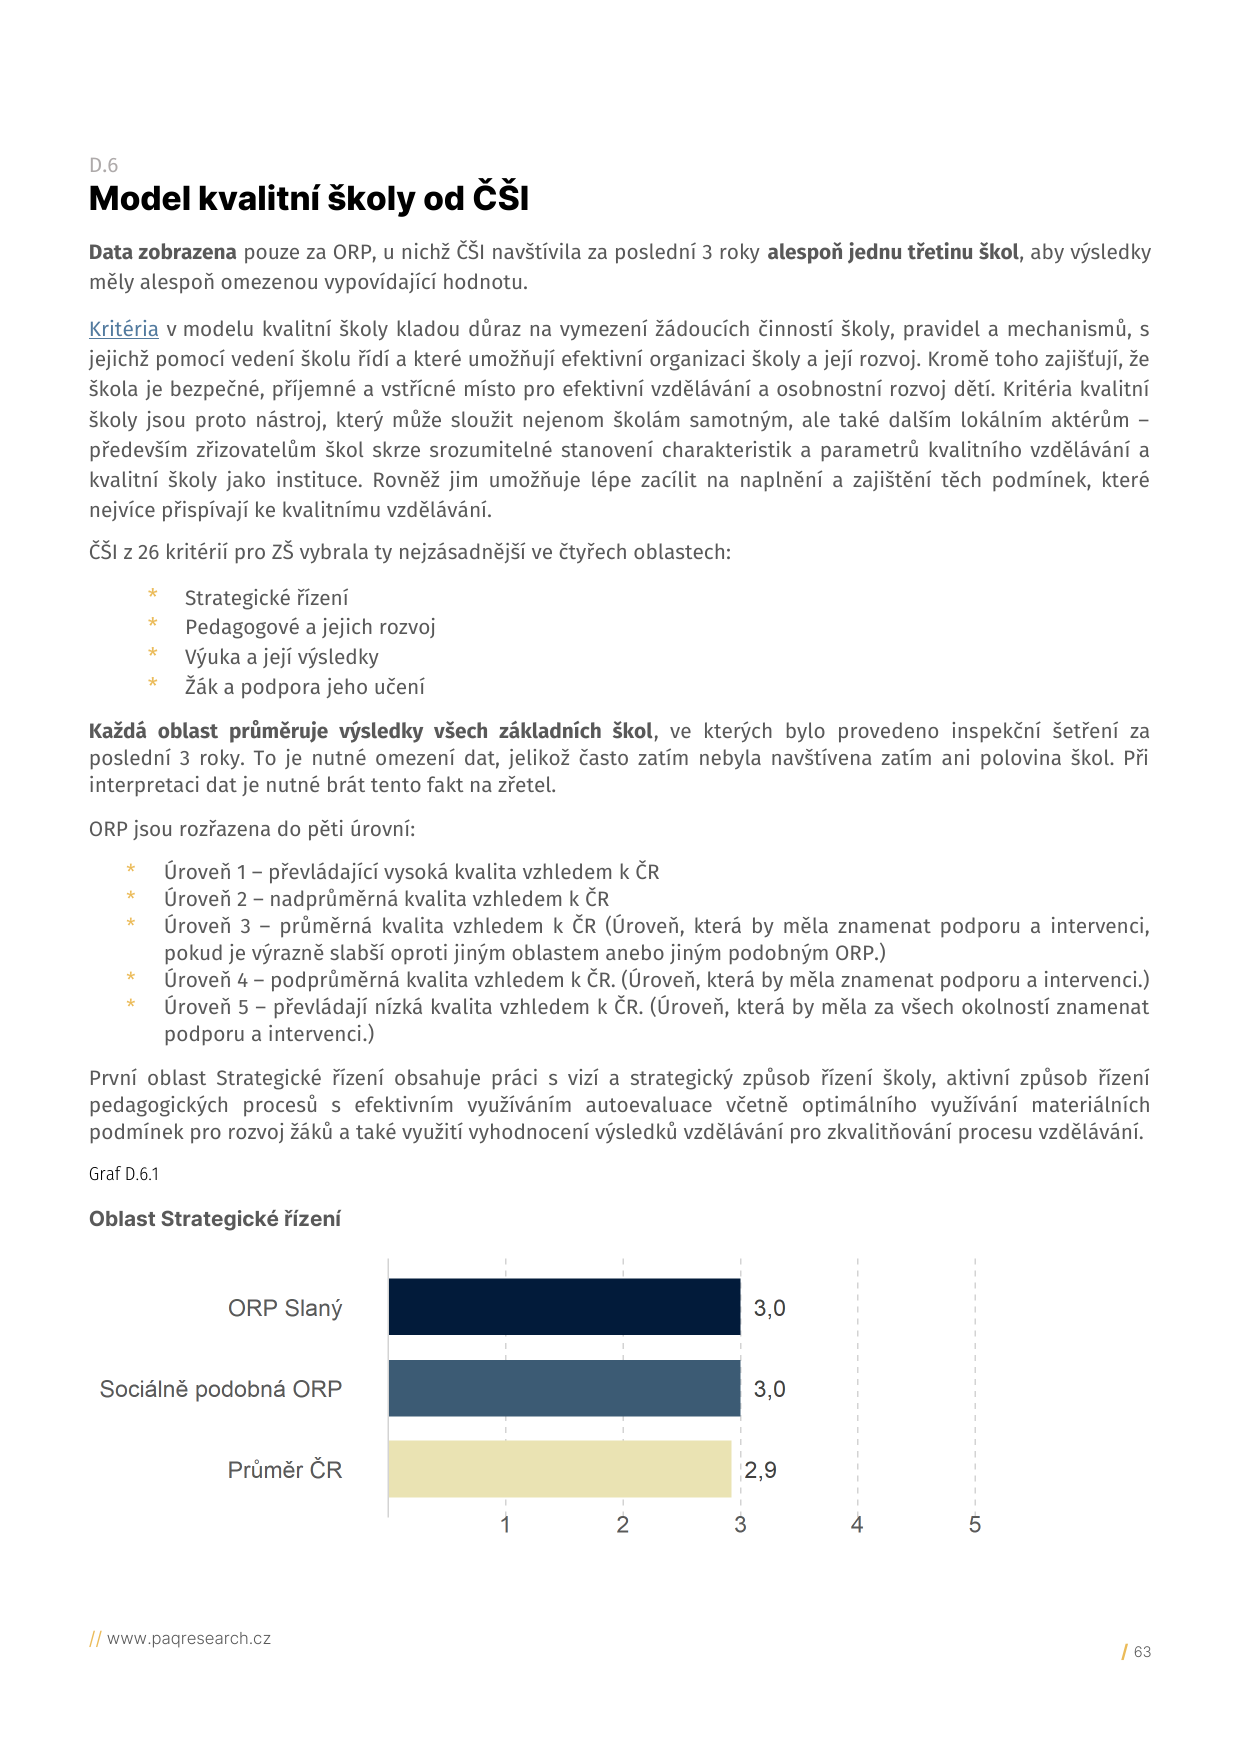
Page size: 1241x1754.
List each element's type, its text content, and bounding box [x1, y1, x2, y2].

list Strategické řízení [148, 583, 1152, 611]
subtitle Model kvalitní školy od ČŠI [89, 178, 1152, 218]
list Výuka a její výsledky [148, 643, 1152, 670]
list Úroveň 4 – podprůměrná kvalita vzhledem k ČR. (Úroveň, která by měla znamenat podporu a intervenci.) [126, 968, 1152, 993]
text Data zobrazena pouze za ORP, u nichž ČŠI navštívila za poslední 3 roky alespoň jednu třetinu škol, aby výsledky měly alespoň omezenou vypovídající hodnotu. [89, 235, 1152, 295]
picture [88, 1231, 1139, 1564]
text ORP jsou rozřazena do pěti úrovní: [89, 817, 1152, 842]
text D.6 [89, 148, 1152, 178]
text Kritéria v modelu kvalitní školy kladou důraz na vymezení žádoucích činností školy, pravidel a mechanismů, s jejichž pomocí vedení školu řídí a které umožňují efektivní organizaci školy a její rozvoj. Kromě toho zajišťují, že škola je bezpečné, příjemné a vstřícné místo pro efektivní vzdělávání a osobnostní rozvoj dětí. Kritéria kvalitní školy jsou proto nástroj, který může sloužit nejenom školám samotným, ale také dalším lokálním aktérům – především zřizovatelům škol skrze srozumitelné stanovení charakteristik a parametrů kvalitního vzdělávání a kvalitní školy jako instituce. Rovněž jim umožňuje lépe zacílit na naplnění a zajištění těch podmínek, které nejvíce přispívají ke kvalitnímu vzdělávání. [89, 312, 1152, 523]
text Graf D.6.1 [89, 1163, 1152, 1186]
list Úroveň 3 – průměrná kvalita vzhledem k ČR (Úroveň, která by měla znamenat podporu a intervenci, pokud je výrazně slabší oproti jiným oblastem anebo jiným podobným ORP.) [126, 914, 1152, 966]
list Pedagogové a jejich rozvoj [148, 613, 1152, 641]
list Úroveň 1 – převládající vysoká kvalita vzhledem k ČR [126, 860, 1152, 885]
list Úroveň 5 – převládají nízká kvalita vzhledem k ČR. (Úroveň, která by měla za všech okolností znamenat podporu a intervenci.) [126, 995, 1152, 1047]
list Žák a podpora jeho učení [148, 673, 1152, 700]
text Každá oblast průměruje výsledky všech základních škol, ve kterých bylo provedeno inspekční šetření za poslední 3 roky. To je nutné omezení dat, jelikož často zatím nebyla navštívena zatím ani polovina škol. Při interpretaci dat je nutné brát tento fakt na zřetel. [89, 719, 1152, 798]
text Oblast Strategické řízení [89, 1202, 1152, 1232]
text ČŠI z 26 kritérií pro ZŠ vybrala ty nejzásadnější ve čtyřech oblastech: [89, 540, 1152, 565]
text První oblast Strategické řízení obsahuje práci s vizí a strategický způsob řízení školy, aktivní způsob řízení pedagogických procesů s efektivním využíváním autoevaluace včetně optimálního využívání materiálních podmínek pro rozvoj žáků a také využití vyhodnocení výsledků vzdělávání pro zkvalitňování procesu vzdělávání. [89, 1066, 1152, 1145]
list Úroveň 2 – nadprůměrná kvalita vzhledem k ČR [126, 887, 1152, 912]
